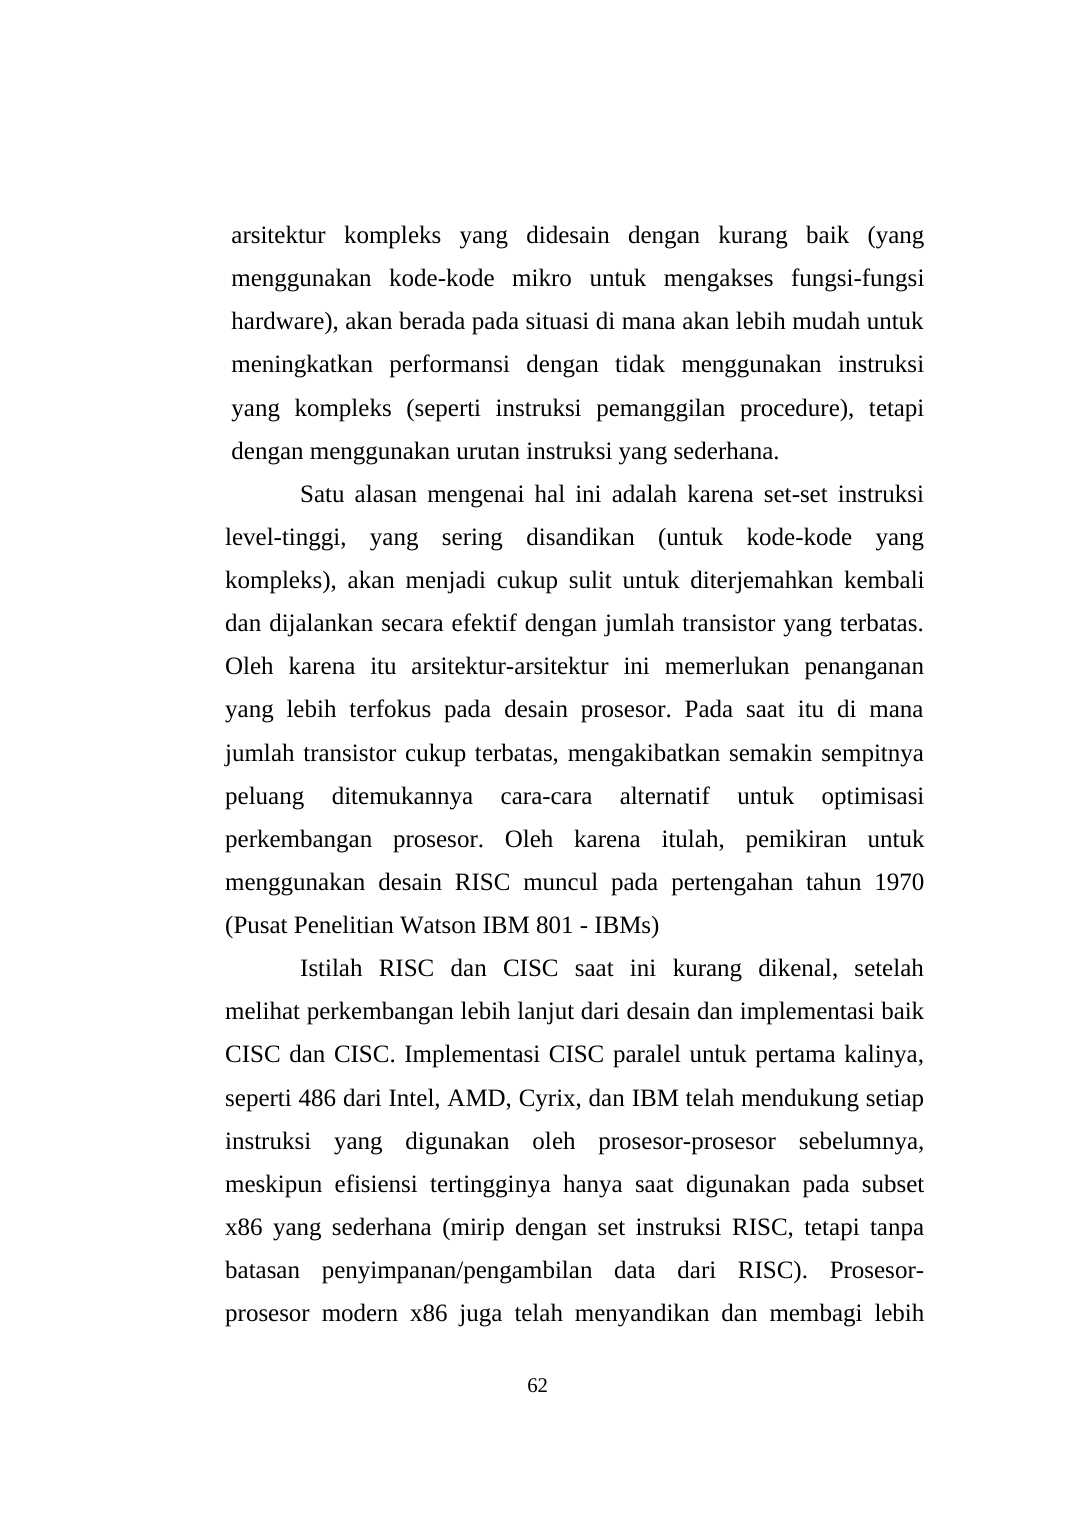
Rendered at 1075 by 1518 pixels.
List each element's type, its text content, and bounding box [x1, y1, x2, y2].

text Satu alasan mengenai hal ini adalah karena set-set instruksi level-tinggi, yang sering disandikan (untuk kode-kode yang kompleks), akan menjadi cukup sulit untuk diterjemahkan kembali dan dijalankan secara efektif dengan jumlah transistor yang terbatas. Oleh karena itu arsitektur-arsitektur ini memerlukan penanganan yang lebih terfokus pada desain prosesor. Pada saat itu di mana jumlah transistor cukup terbatas, mengakibatkan semakin sempitnya peluang ditemukannya cara-cara alternatif untuk optimisasi perkembangan prosesor. Oleh karena itulah, pemikiran untuk menggunakan desain RISC muncul pada pertengahan tahun 1970 (Pusat Penelitian Watson IBM 801 - IBMs) [225, 479, 925, 939]
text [225, 953, 925, 1327]
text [231, 220, 925, 464]
